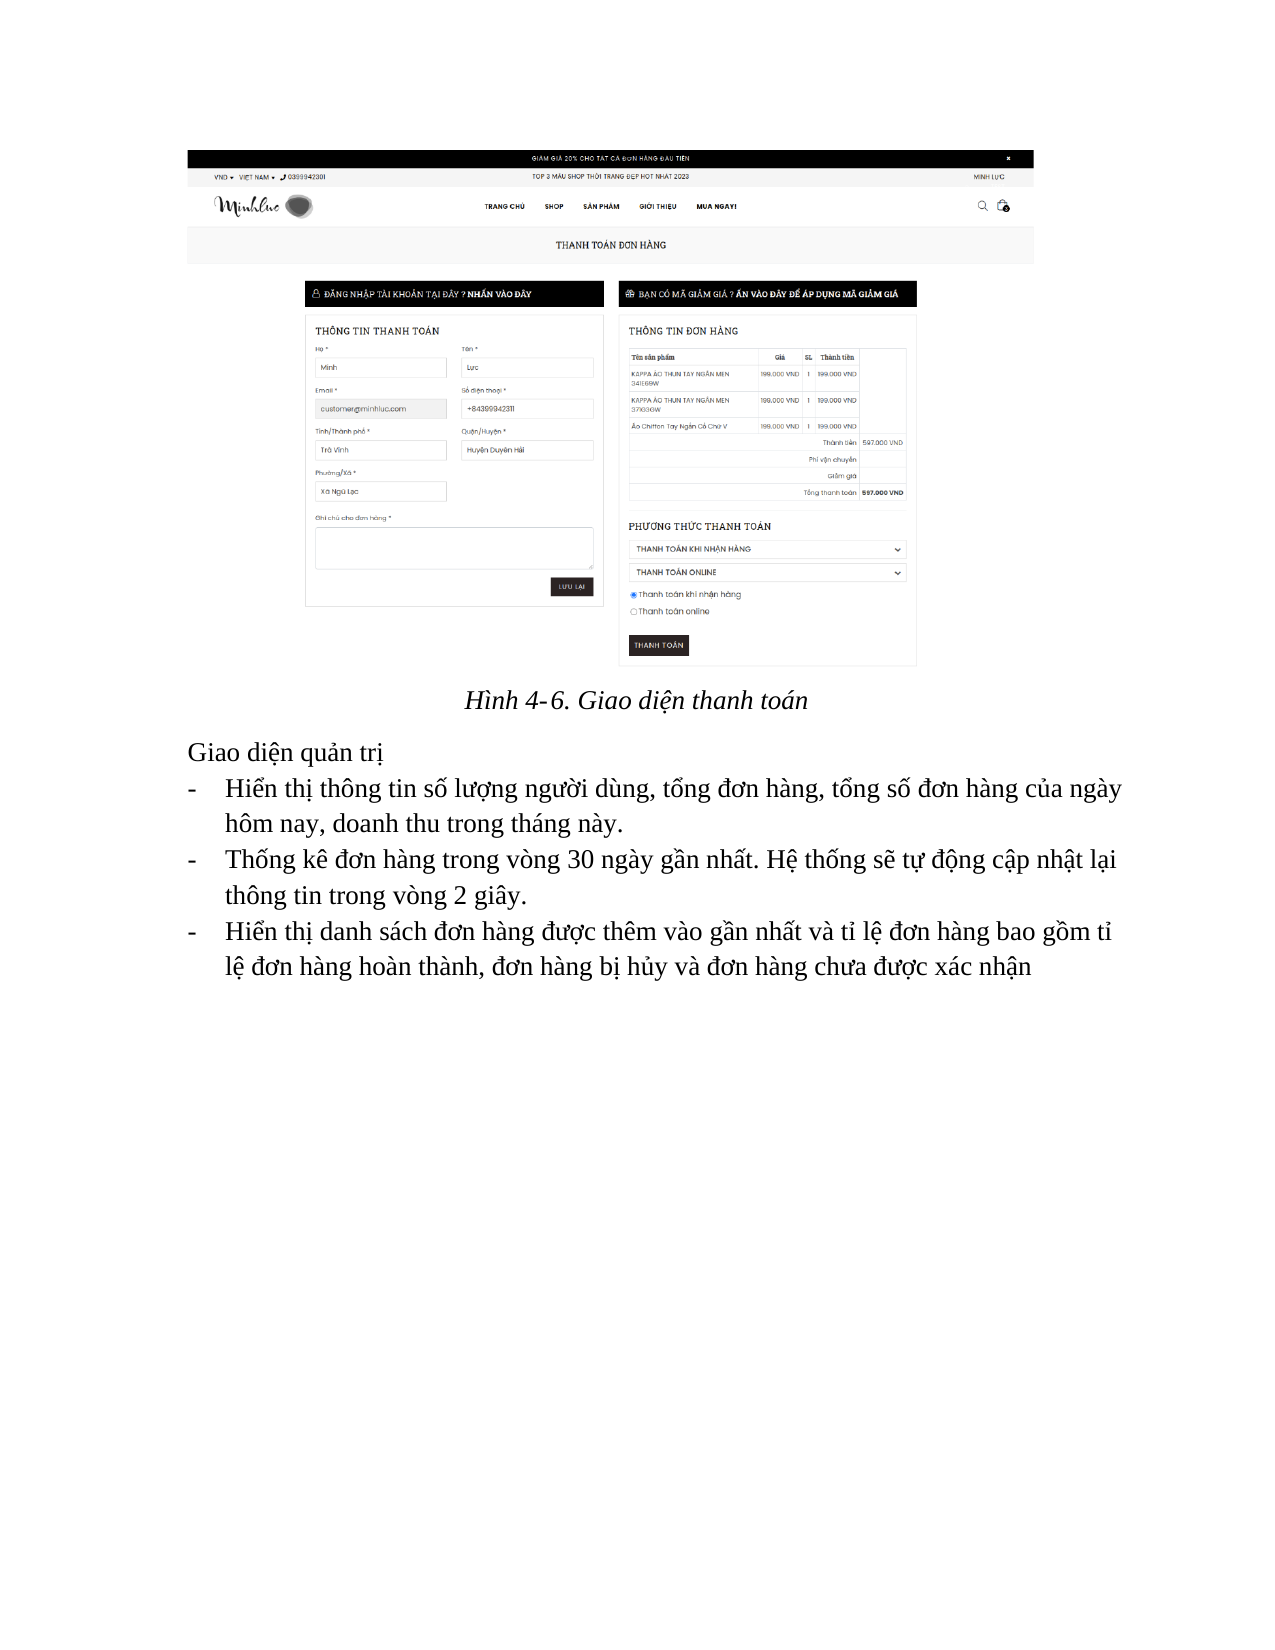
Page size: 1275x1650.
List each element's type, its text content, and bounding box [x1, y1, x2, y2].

list Hiển thị thông tin số lượng người dùng, tổng đơn hàng, tổng số đơn hàng của ngày hôm nay, doanh thu trong tháng này. [187, 772, 1125, 839]
picture [187, 150, 1034, 681]
list Thống kê đơn hàng trong vòng 30 ngày gần nhất. Hệ thống sẽ tự động cập nhật lại thông tin trong vòng 2 giây. [187, 843, 1125, 910]
text Hình 4-6. Giao diện thanh toán [150, 684, 1125, 715]
text Giao diện quản trị [187, 736, 1125, 767]
list Hiển thị danh sách đơn hàng được thêm vào gần nhất và tỉ lệ đơn hàng bao gồm tỉ lệ đơn hàng hoàn thành, đơn hàng bị hủy và đơn hàng chưa được xác nhận [187, 915, 1125, 982]
